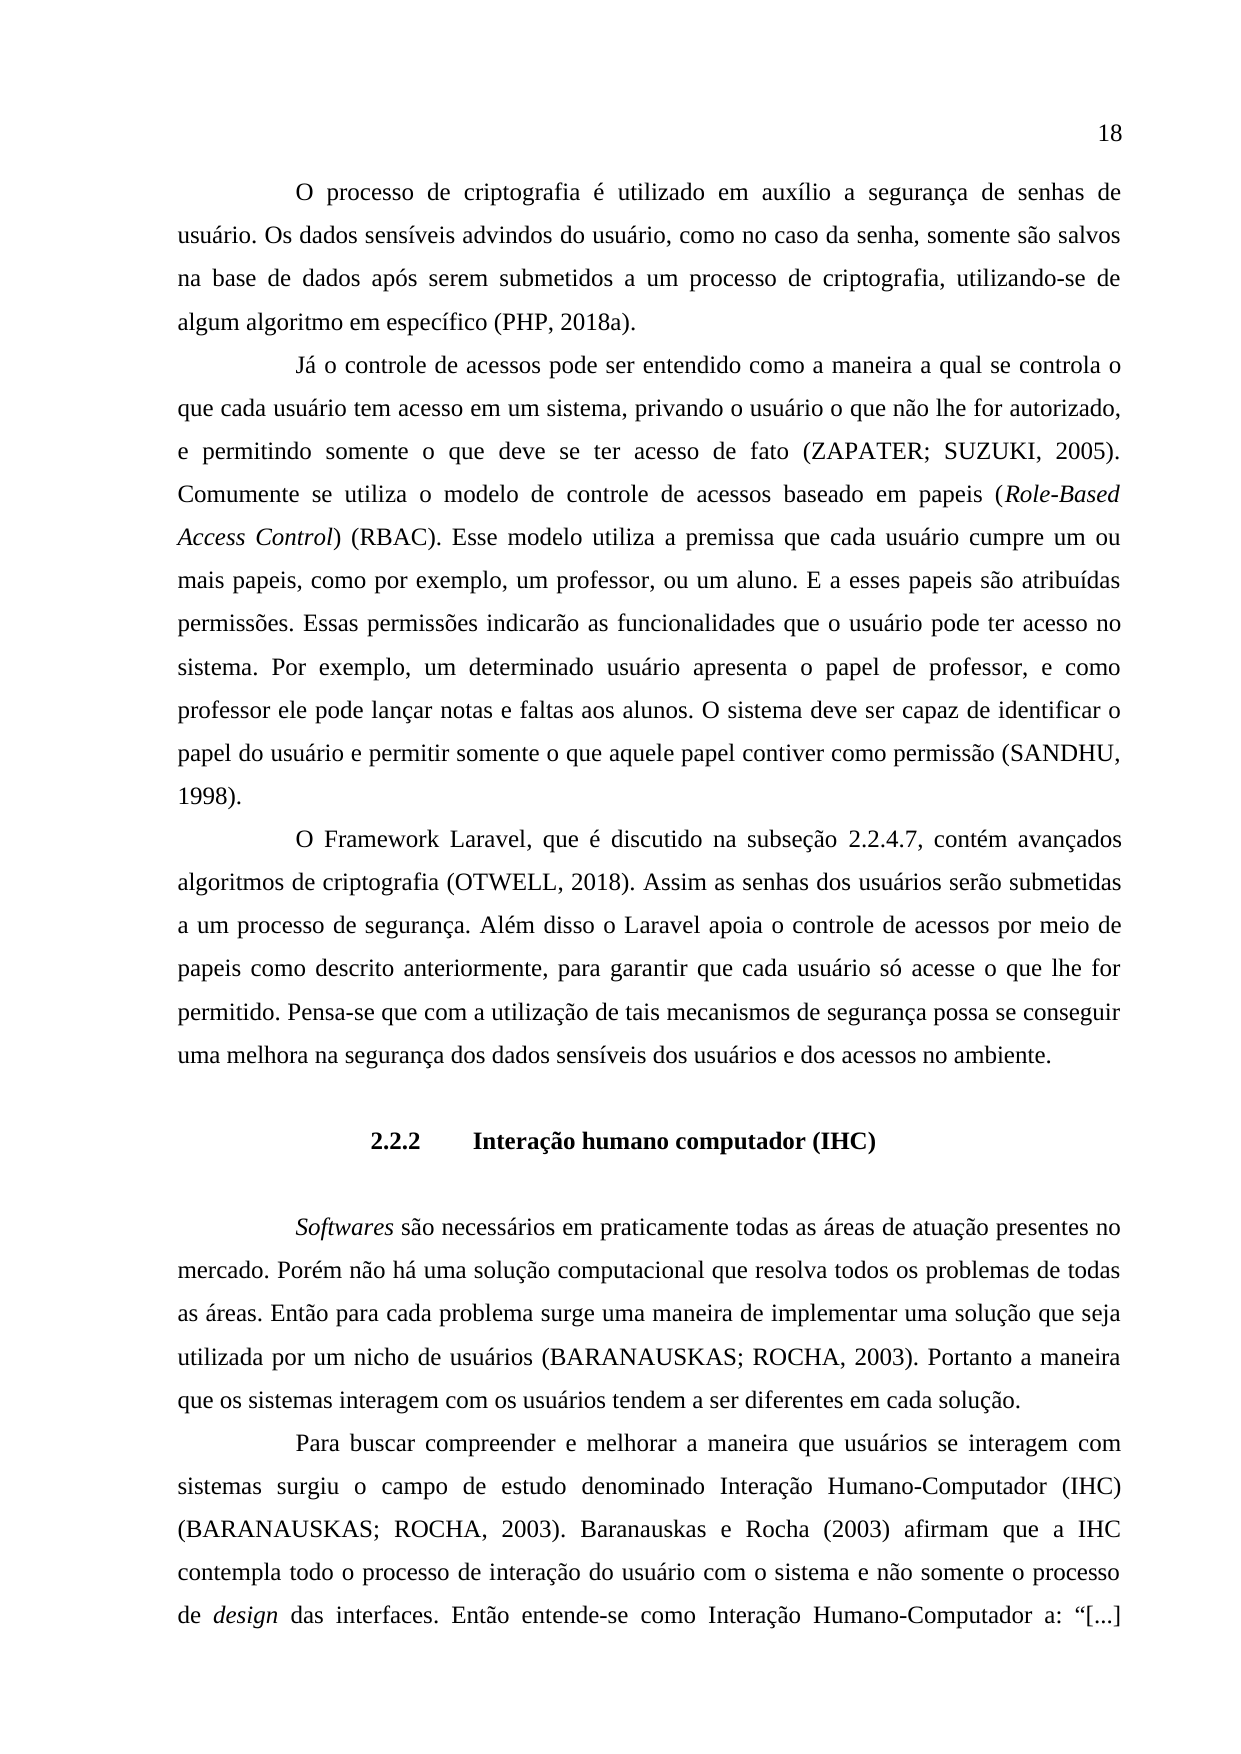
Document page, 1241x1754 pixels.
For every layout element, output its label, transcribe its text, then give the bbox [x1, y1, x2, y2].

text Softwares são necessários em praticamente todas as áreas de atuação presentes no mercado. Porém não há uma solução computacional que resolva todos os problemas de todas as áreas. Então para cada problema surge uma maneira de implementar uma solução que seja utilizada por um nicho de usuários (BARANAUSKAS; ROCHA, 2003). Portanto a maneira que os sistemas interagem com os usuários tendem a ser diferentes em cada solução. [177, 1212, 1122, 1413]
text O processo de criptografia é utilizado em auxílio a segurança de senhas de usuário. Os dados sensíveis advindos do usuário, como no caso da senha, somente são salvos na base de dados após serem submetidos a um processo de criptografia, utilizando-se de algum algoritmo em específico (PHP, 2018a). [177, 177, 1122, 335]
subtitle Interação humano computador (IHC) [252, 1126, 1122, 1155]
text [177, 1428, 1122, 1629]
text Já o controle de acessos pode ser entendido como a maneira a qual se controla o que cada usuário tem acesso em um sistema, privando o usuário o que não lhe for autorizado, e permitindo somente o que deve se ter acesso de fato (ZAPATER; SUZUKI, 2005). Comumente se utiliza o modelo de controle de acessos baseado em papeis (Role-Based Access Control) (RBAC). Esse modelo utiliza a premissa que cada usuário cumpre um ou mais papeis, como por exemplo, um professor, ou um aluno. E a esses papeis são atribuídas permissões. Essas permissões indicarão as funcionalidades que o usuário pode ter acesso no sistema. Por exemplo, um determinado usuário apresenta o papel de professor, e como professor ele pode lançar notas e faltas aos alunos. O sistema deve ser capaz de identificar o papel do usuário e permitir somente o que aquele papel contiver como permissão (SANDHU, 1998). [177, 350, 1122, 810]
text O Framework Laravel, que é discutido na subseção 5.2.5.5, contém avançados algoritmos de criptografia (OTWELL, 2018). Assim as senhas dos usuários serão submetidas a um processo de segurança. Além disso o Laravel apoia o controle de acessos por meio de papeis como descrito anteriormente, para garantir que cada usuário só acesse o que lhe for permitido. Pensa-se que com a utilização de tais mecanismos de segurança possa se conseguir uma melhora na segurança dos dados sensíveis dos usuários e dos acessos no ambiente. [177, 824, 1122, 1068]
